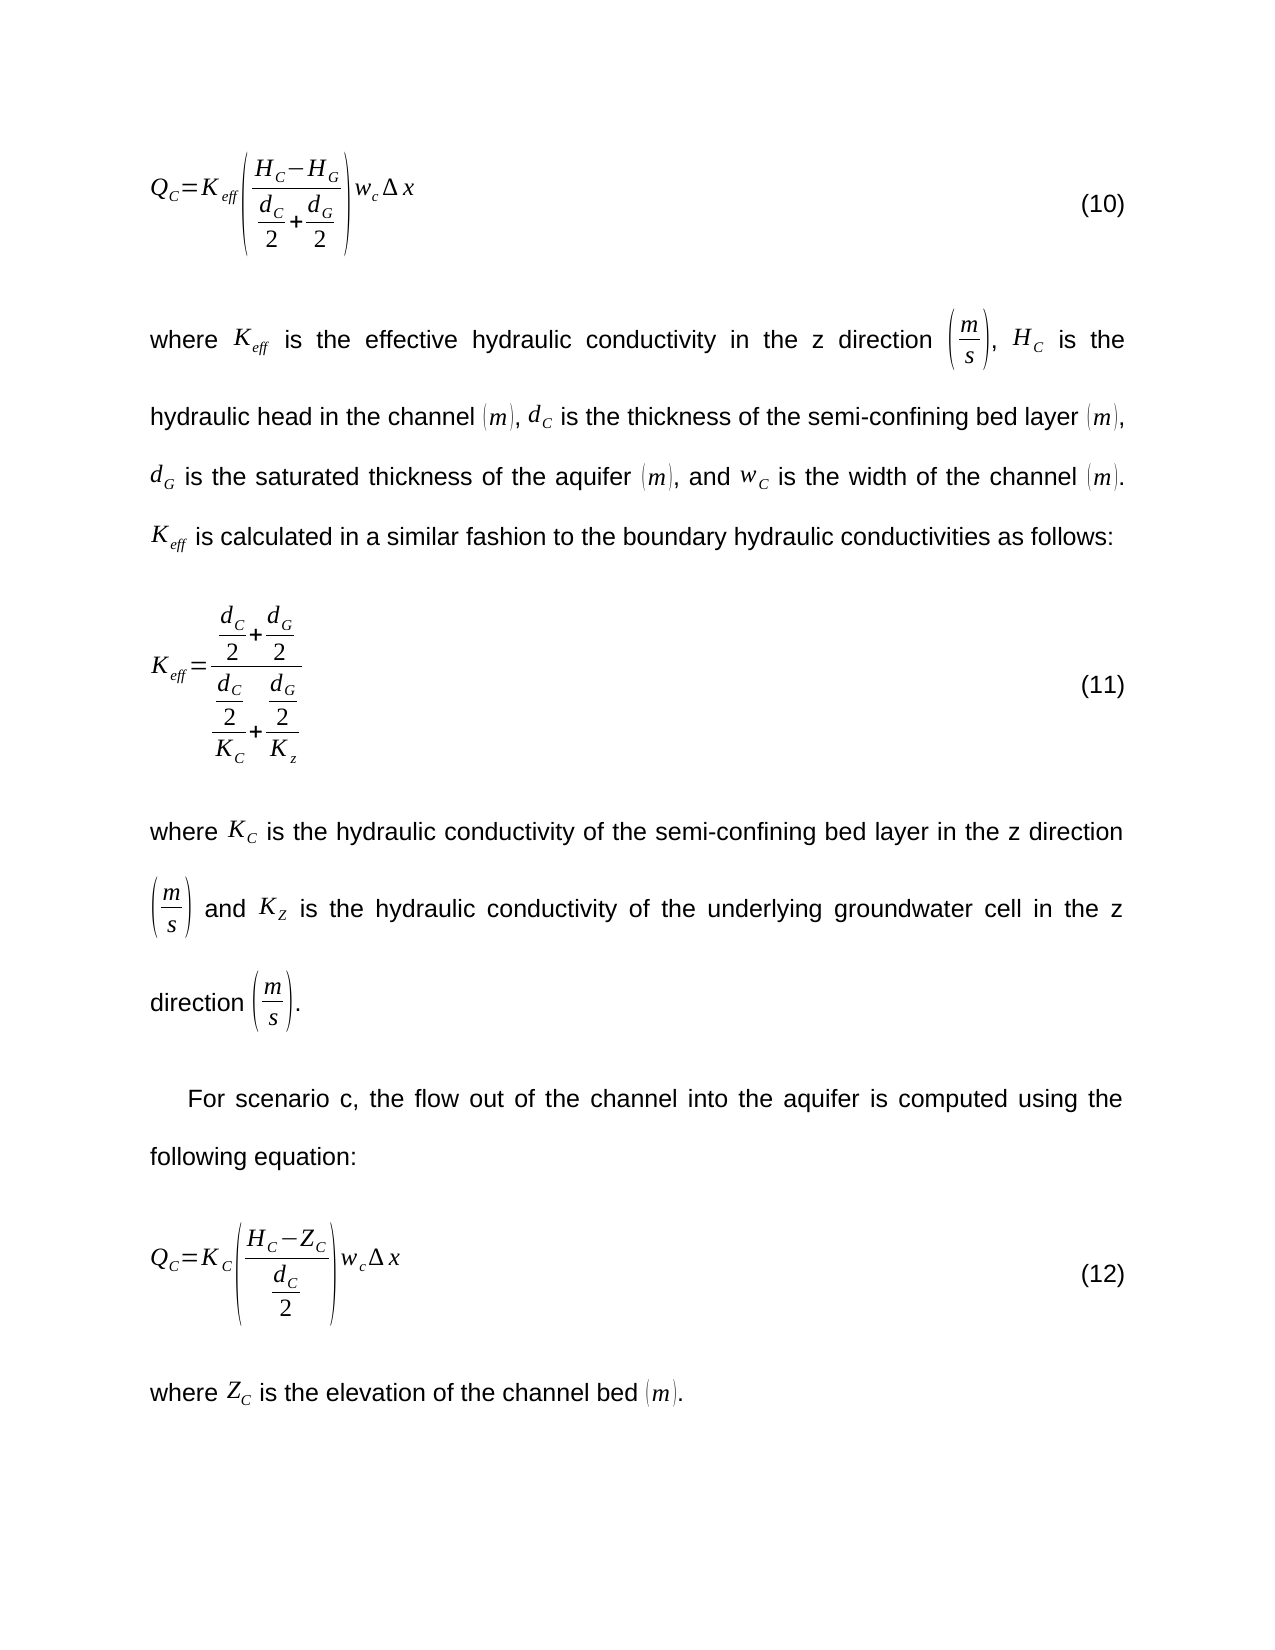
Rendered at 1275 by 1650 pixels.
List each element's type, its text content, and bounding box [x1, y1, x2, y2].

text where is the hydraulic conductivity of the semi-confining bed layer in the z direction and is the hydraulic conductivity of the underlying groundwater cell in the z direction . [150, 816, 1125, 1034]
text where is the effective hydraulic conductivity in the z direction , is the hydraulic head in the channel , is the thickness of the semi-confining bed layer , is the saturated thickness of the aquifer , and is the width of the channel . is calculated in a similar fashion to the boundary hydraulic conductivities as follows: [150, 307, 1125, 552]
text (12) [150, 1220, 1125, 1327]
text For scenario c, the flow out of the channel into the aquifer is computed using the following equation: [150, 1084, 1125, 1170]
text (11) [150, 602, 1125, 766]
text where is the elevation of the channel bed . [150, 1377, 1125, 1408]
text (10) [150, 150, 1125, 258]
